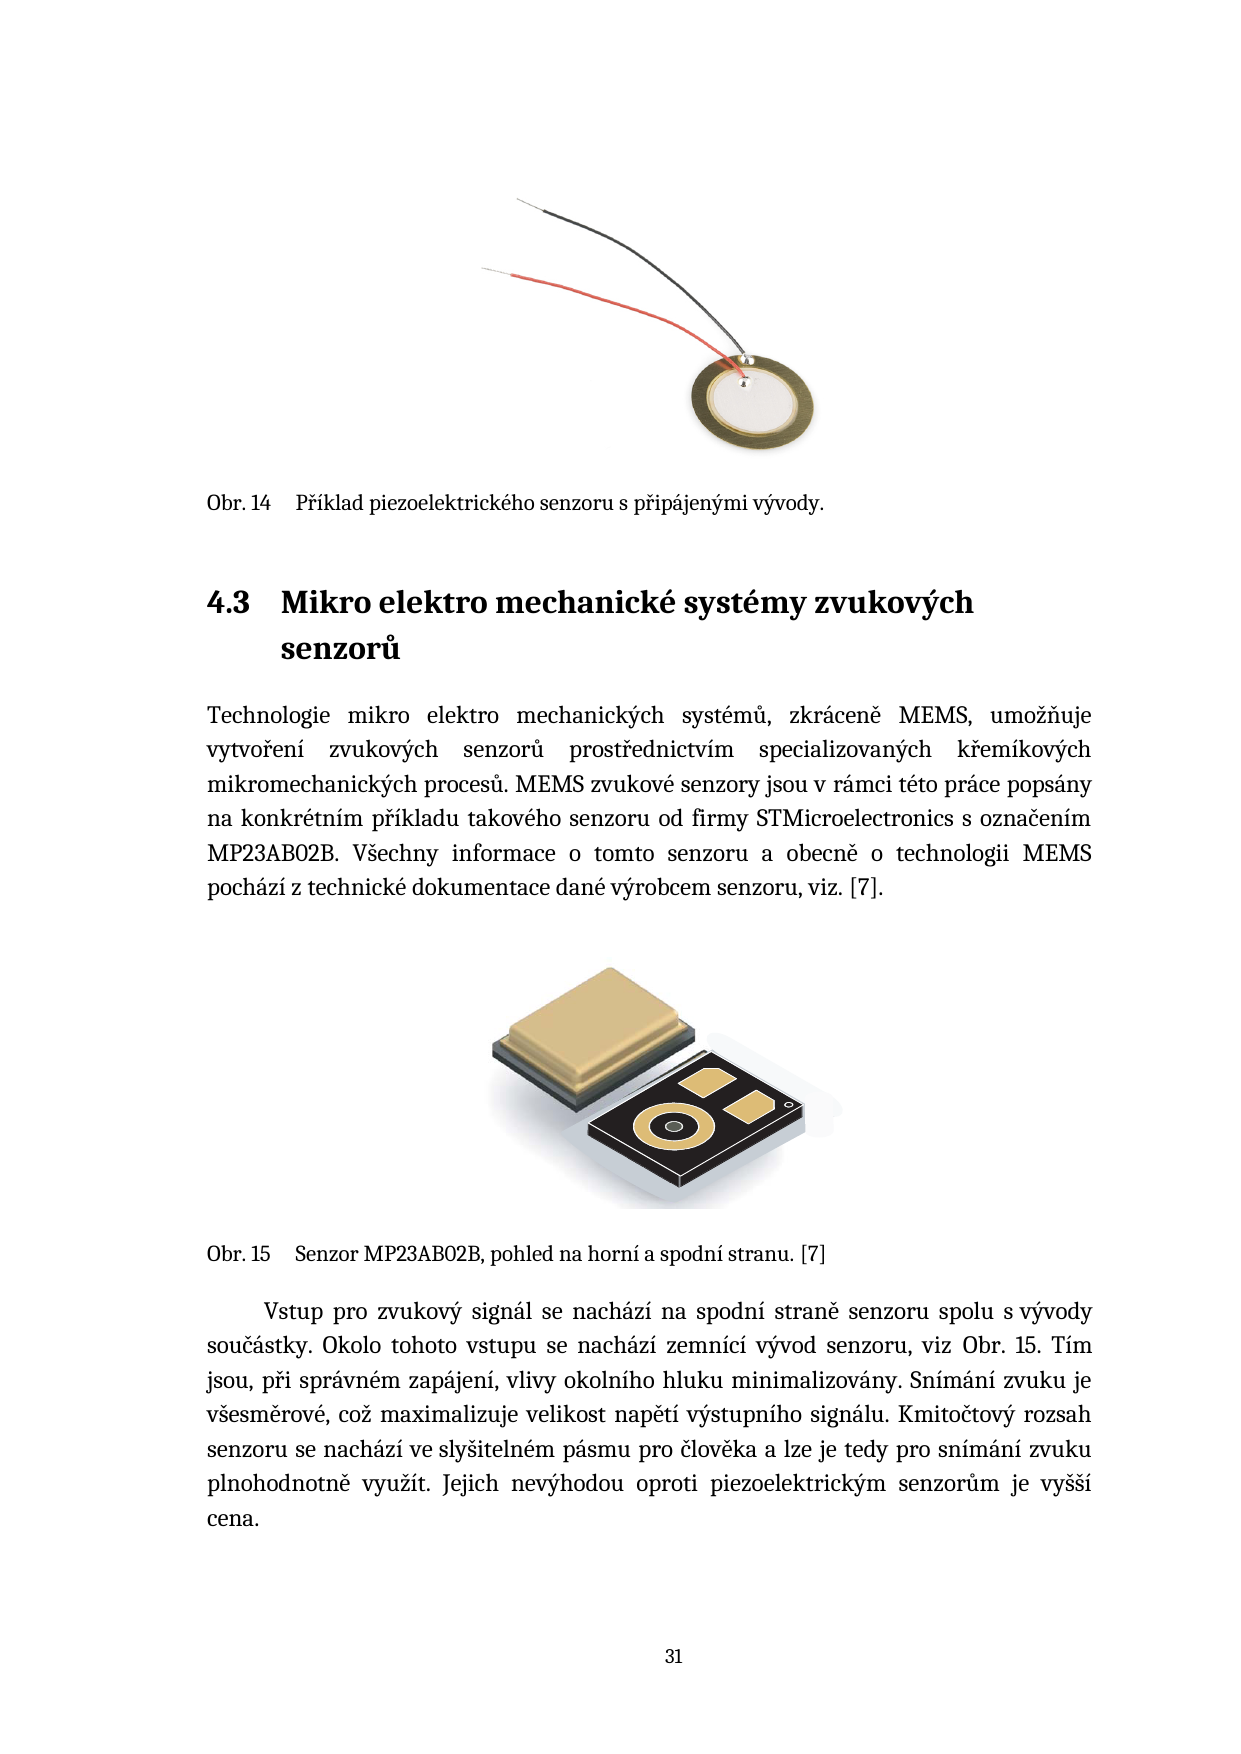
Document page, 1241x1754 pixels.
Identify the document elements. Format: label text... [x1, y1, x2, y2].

text Technologie mikro elektro mechanických systémů, zkráceně MEMS, umožňuje vytvoření zvukových senzorů prostřednictvím specializovaných křemíkových mikromechanických procesů. MEMS zvukové senzory jsou v rámci této práce popsány na konkrétním příkladu takového senzoru od firmy STMicroelectronics s označením MP23AB02B. Všechny informace o tomto senzoru a obecně o technologii MEMS pochází z technické dokumentace dané výrobcem senzoru, viz. [7]. [207, 701, 1092, 902]
picture [471, 177, 828, 459]
subtitle Mikro elektro mechanické systémy zvukových senzorů [207, 584, 1092, 668]
text Vstup pro zvukový signál se nachází na spodní straně senzoru spolu s vývody součástky. Okolo tohoto vstupu se nachází zemnící vývod senzoru, viz obr. 15. Tím jsou, při správném zapájení, vlivy okolního hluku minimalizovány. Snímání zvuku je všesměrové, což maximalizuje velikost napětí výstupního signálu. Kmitočtový rozsah senzoru se nachází ve slyšitelném pásmu pro člověka a lze je tedy pro snímání zvuku plnohodnotně využít. Jejich nevýhodou oproti piezoelektrickým senzorům je vyšší cena. [207, 1297, 1092, 1532]
